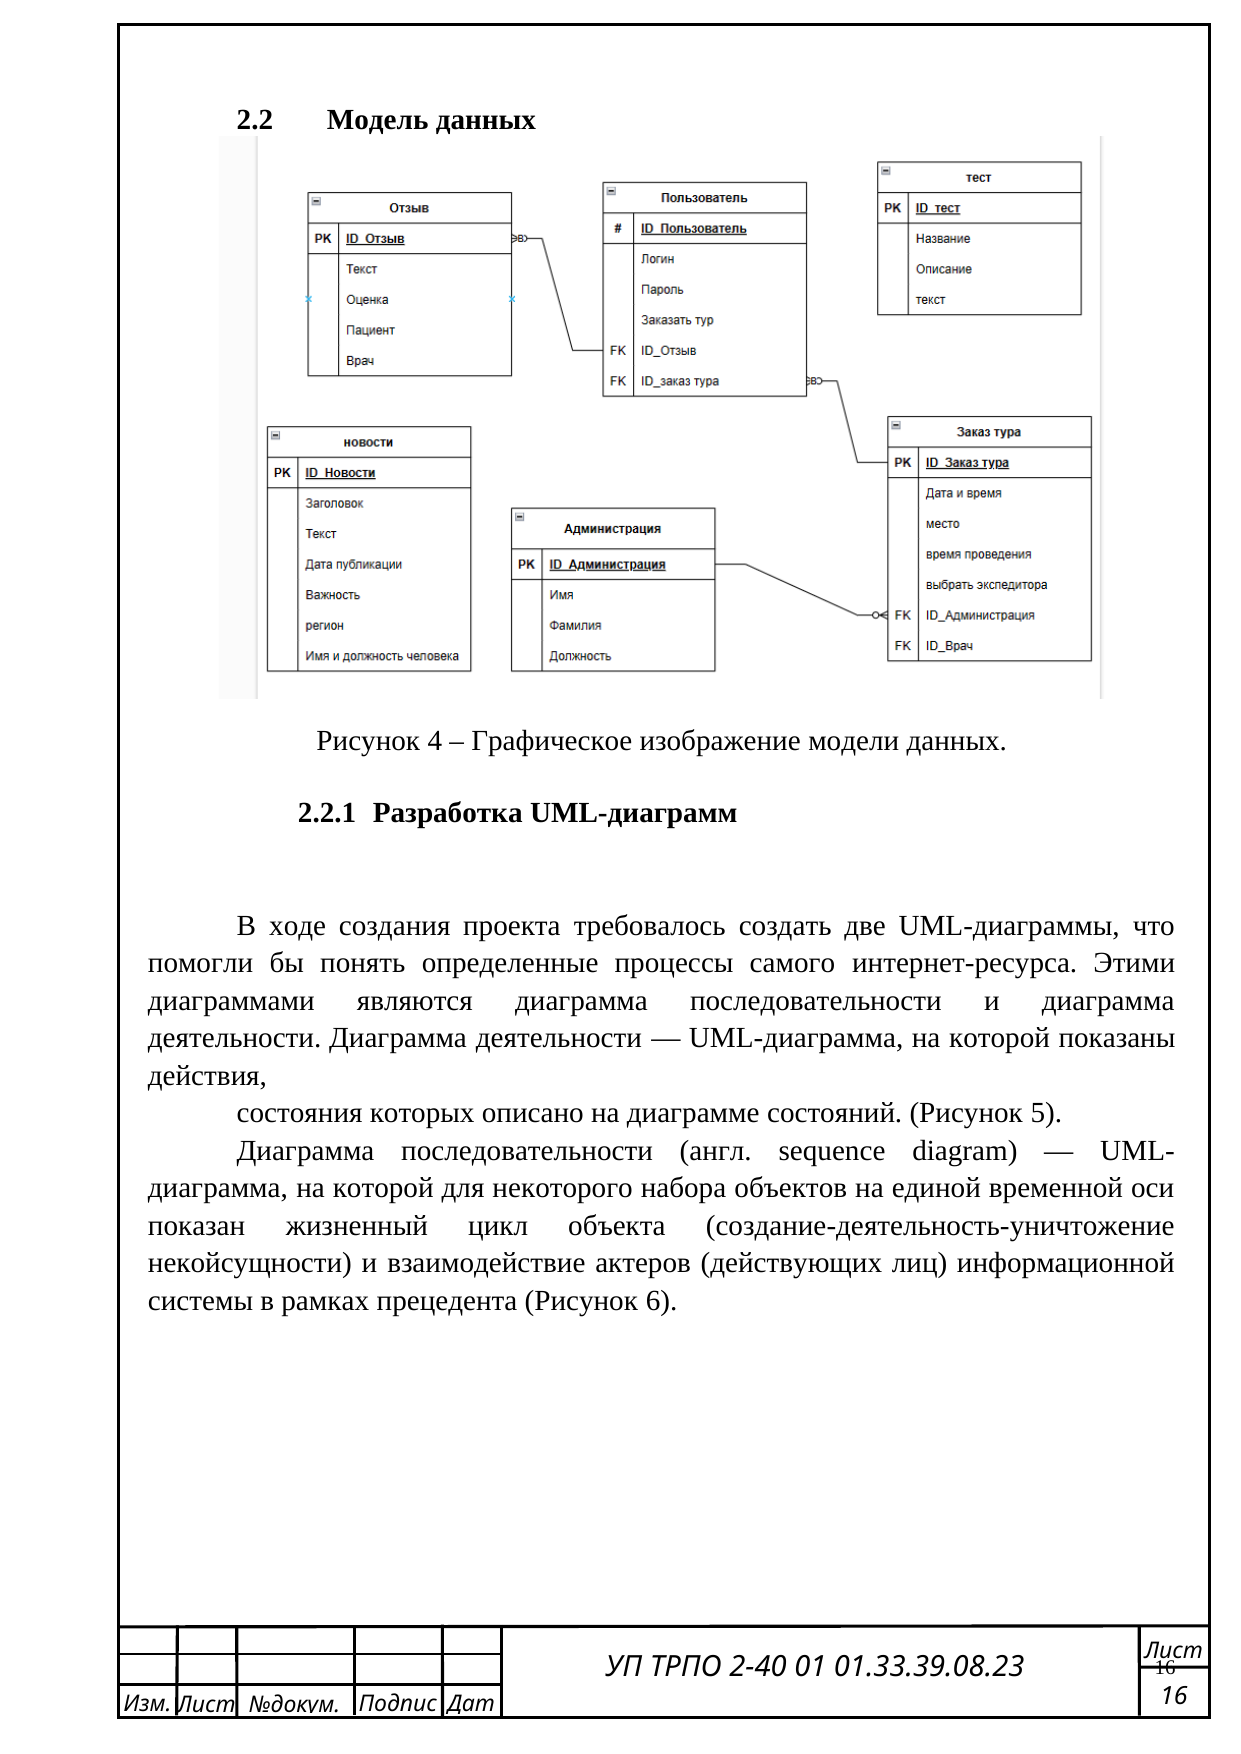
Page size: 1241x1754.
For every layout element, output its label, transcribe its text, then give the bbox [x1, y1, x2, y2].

text В ходе создания проекта требовалось создать две UML-диаграммы, что помогли бы понять определенные процессы самого интернет-ресурса. Этими диаграммами являются диаграмма последовательности и диаграмма деятельности. Диаграмма деятельности — UML-диаграмма, на которой показаны действия, [148, 905, 1175, 1093]
list Модель данных [148, 99, 1175, 137]
text состояния которых описано на диаграмме состояний. (Рисунок 5). [148, 1093, 1175, 1130]
list Разработка UML-диаграмм [298, 793, 1175, 830]
text Диаграмма последовательности (англ. sequence diagram) — UML-диаграмма, на которой для некоторого набора объектов на единой временной оси показан жизненный цикл объекта (создание-деятельность-уничтожение некойсущности) и взаимодействие актеров (действующих лиц) информационной системы в рамках прецедента (Рисунок 6). [148, 1130, 1175, 1318]
text Рисунок 4 – Графическое изображение модели данных. [148, 723, 1175, 757]
picture [218, 136, 1105, 699]
